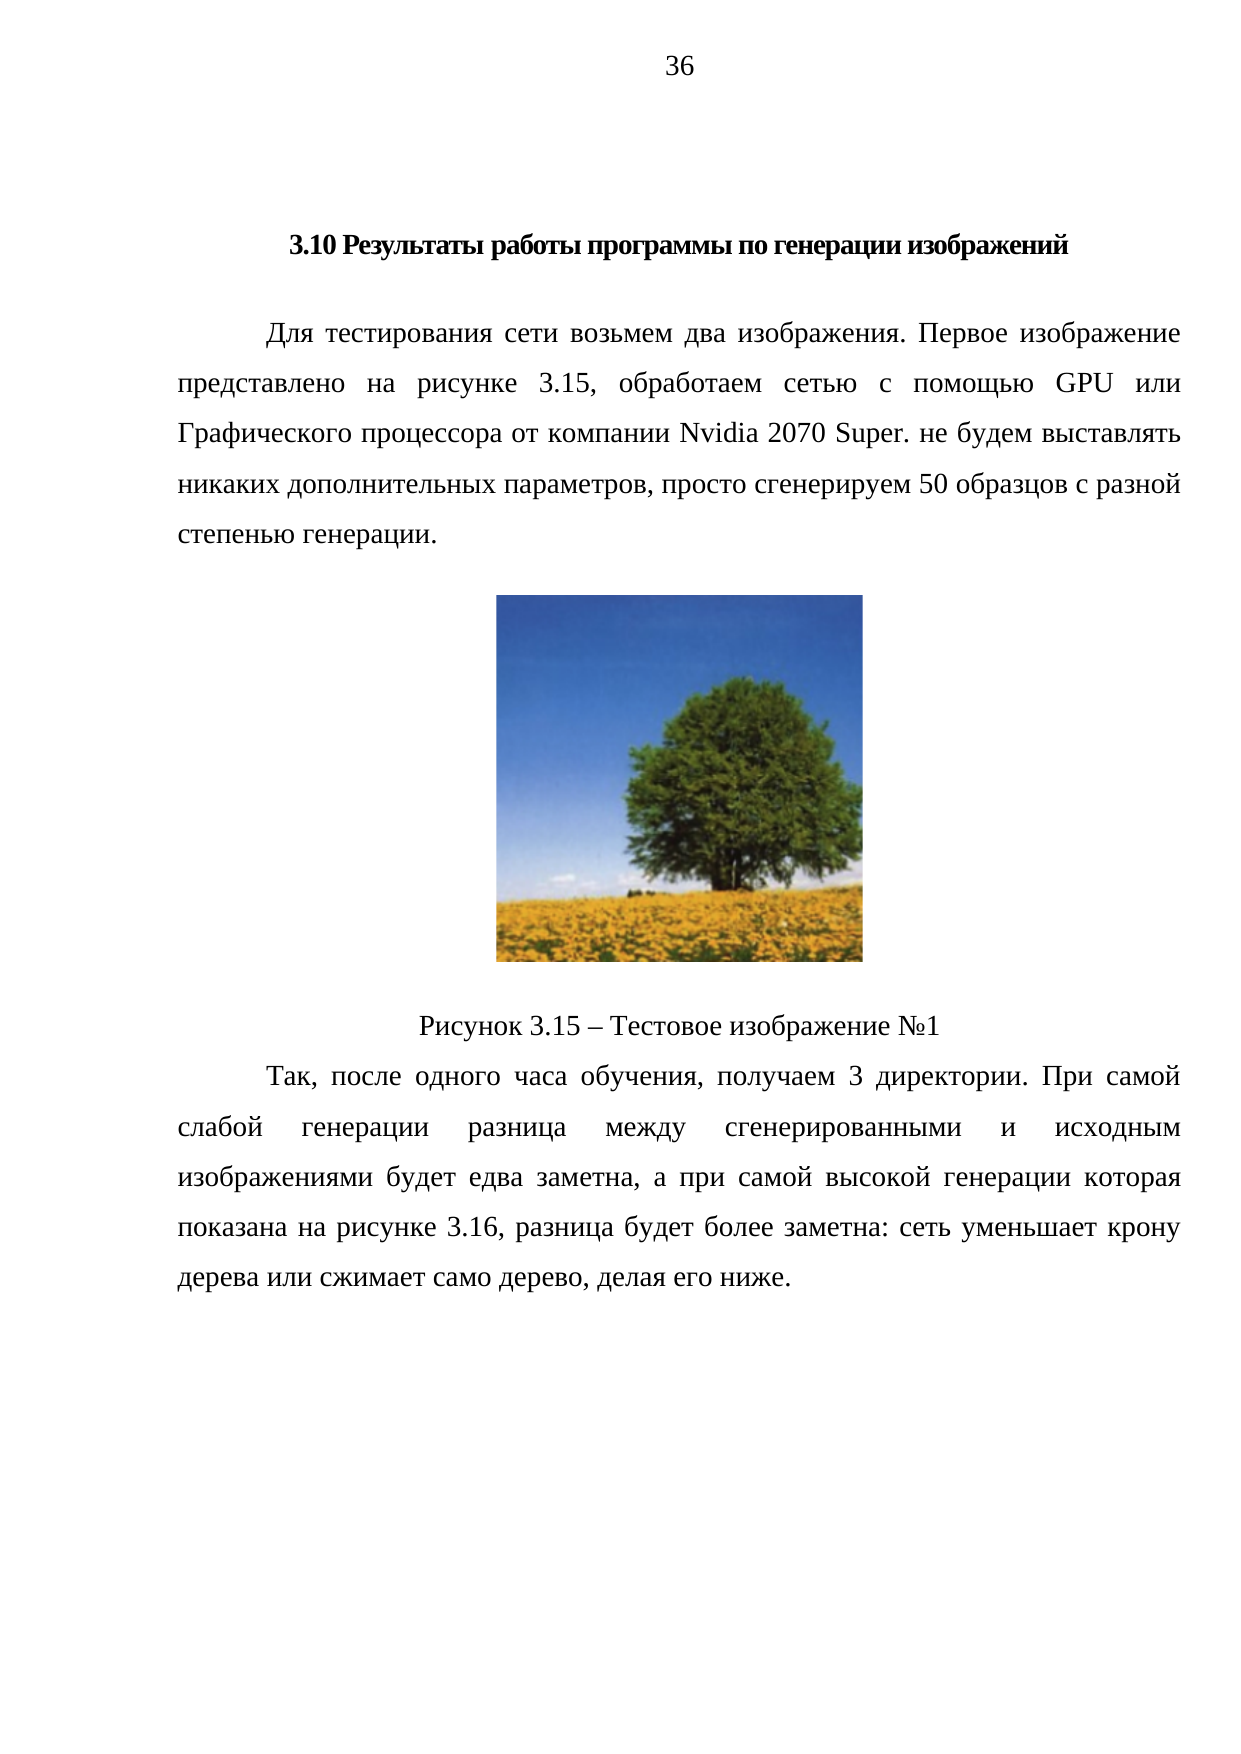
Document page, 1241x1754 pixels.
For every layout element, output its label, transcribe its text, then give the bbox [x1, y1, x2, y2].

text Рисунок 3.15 – Тестовое изображение №1 [177, 1008, 1182, 1042]
text Для тестирования сети возьмем два изображения. Первое изображение представлено на рисунке 3.15, обработаем сетью с помощью GPU или Графического процессора от компании Nvidia 2070 Super. не будем выставлять никаких дополнительных параметров, просто сгенерируем 50 образцов с разной степенью генерации. [177, 315, 1182, 550]
text 3.10 Результаты работы программы по генерации изображений [177, 227, 1182, 261]
picture [496, 595, 863, 962]
text Так, после одного часа обучения, получаем 3 директории. При самой слабой генерации разница между сгенерированными и исходным изображениями будет едва заметна, а при самой высокой генерации которая показана на рисунке 3.16, разница будет более заметна: сеть уменьшает крону дерева или сжимает само дерево, делая его ниже. [177, 1058, 1182, 1293]
